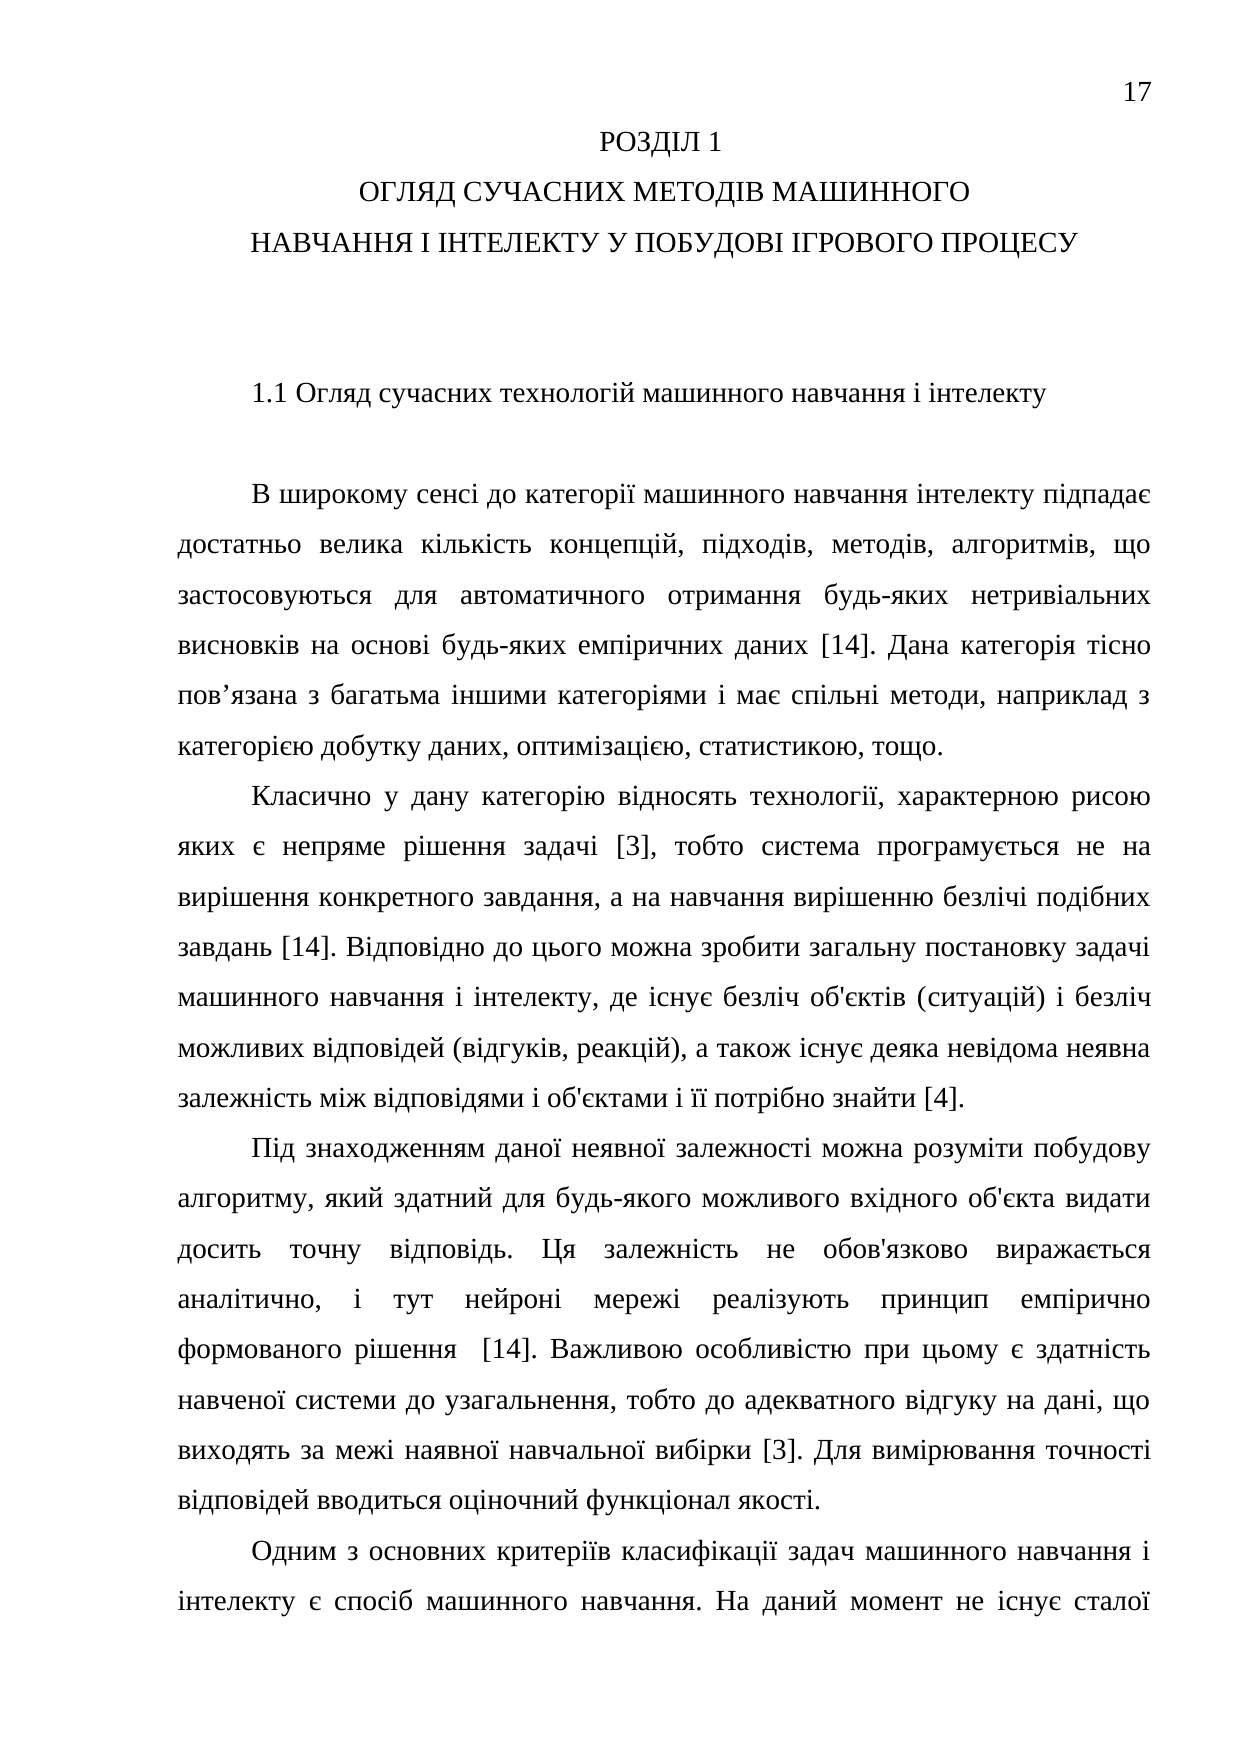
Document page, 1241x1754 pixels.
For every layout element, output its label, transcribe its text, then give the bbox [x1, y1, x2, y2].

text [177, 1533, 1152, 1617]
text Класично у дану категорію відносять технології, характерною рисою яких є непряме рішення задачі [3], тобто система програмується не на вирішення конкретного завдання, а на навчання вирішенню безлічі подібних завдань [14]. Відповідно до цього можна зробити загальну постановку задачі машинного навчання і інтелекту, де існує безліч об'єктів (ситуацій) і безліч можливих відповідей (відгуків, реакцій), а також існує деяка невідома неявна залежність між відповідями і об'єктами і її потрібно знайти [4]. [177, 778, 1152, 1113]
text Під знаходженням даної неявної залежності можна розуміти побудову алгоритму, який здатний для будь-якого можливого вхідного об'єкта видати досить точну відповідь. Ця залежність не обов'язково виражається аналітично, і тут нейроні мережі реалізують принцип емпірично формованого рішення [14]. Важливою особливістю при цьому є здатність навченої системи до узагальнення, тобто до адекватного відгуку на дані, що виходять за межі наявної навчальної вибірки [3]. Для вимірювання точності відповідей вводиться оціночний функціонал якості. [177, 1130, 1152, 1516]
subtitle Огляд сучасних технологій машинного навчання і інтелекту [177, 376, 1152, 409]
text В широкому сенсі до категорії машинного навчання інтелекту підпадає достатньо велика кількість концепцій, підходів, методів, алгоритмів, що застосовуються для автоматичного отримання будь-яких нетривіальних висновків на основі будь-яких емпіричних даних [14]. Дана категорія тісно пов’язана з багатьма іншими категоріями і має спільні методи, наприклад з категорією добутку даних, оптимізацією, статистикою, тощо. [177, 476, 1152, 761]
subtitle Огляд сучасних методів машинного навчання і інтелекту у побудові ігрового процесу [177, 124, 1152, 258]
